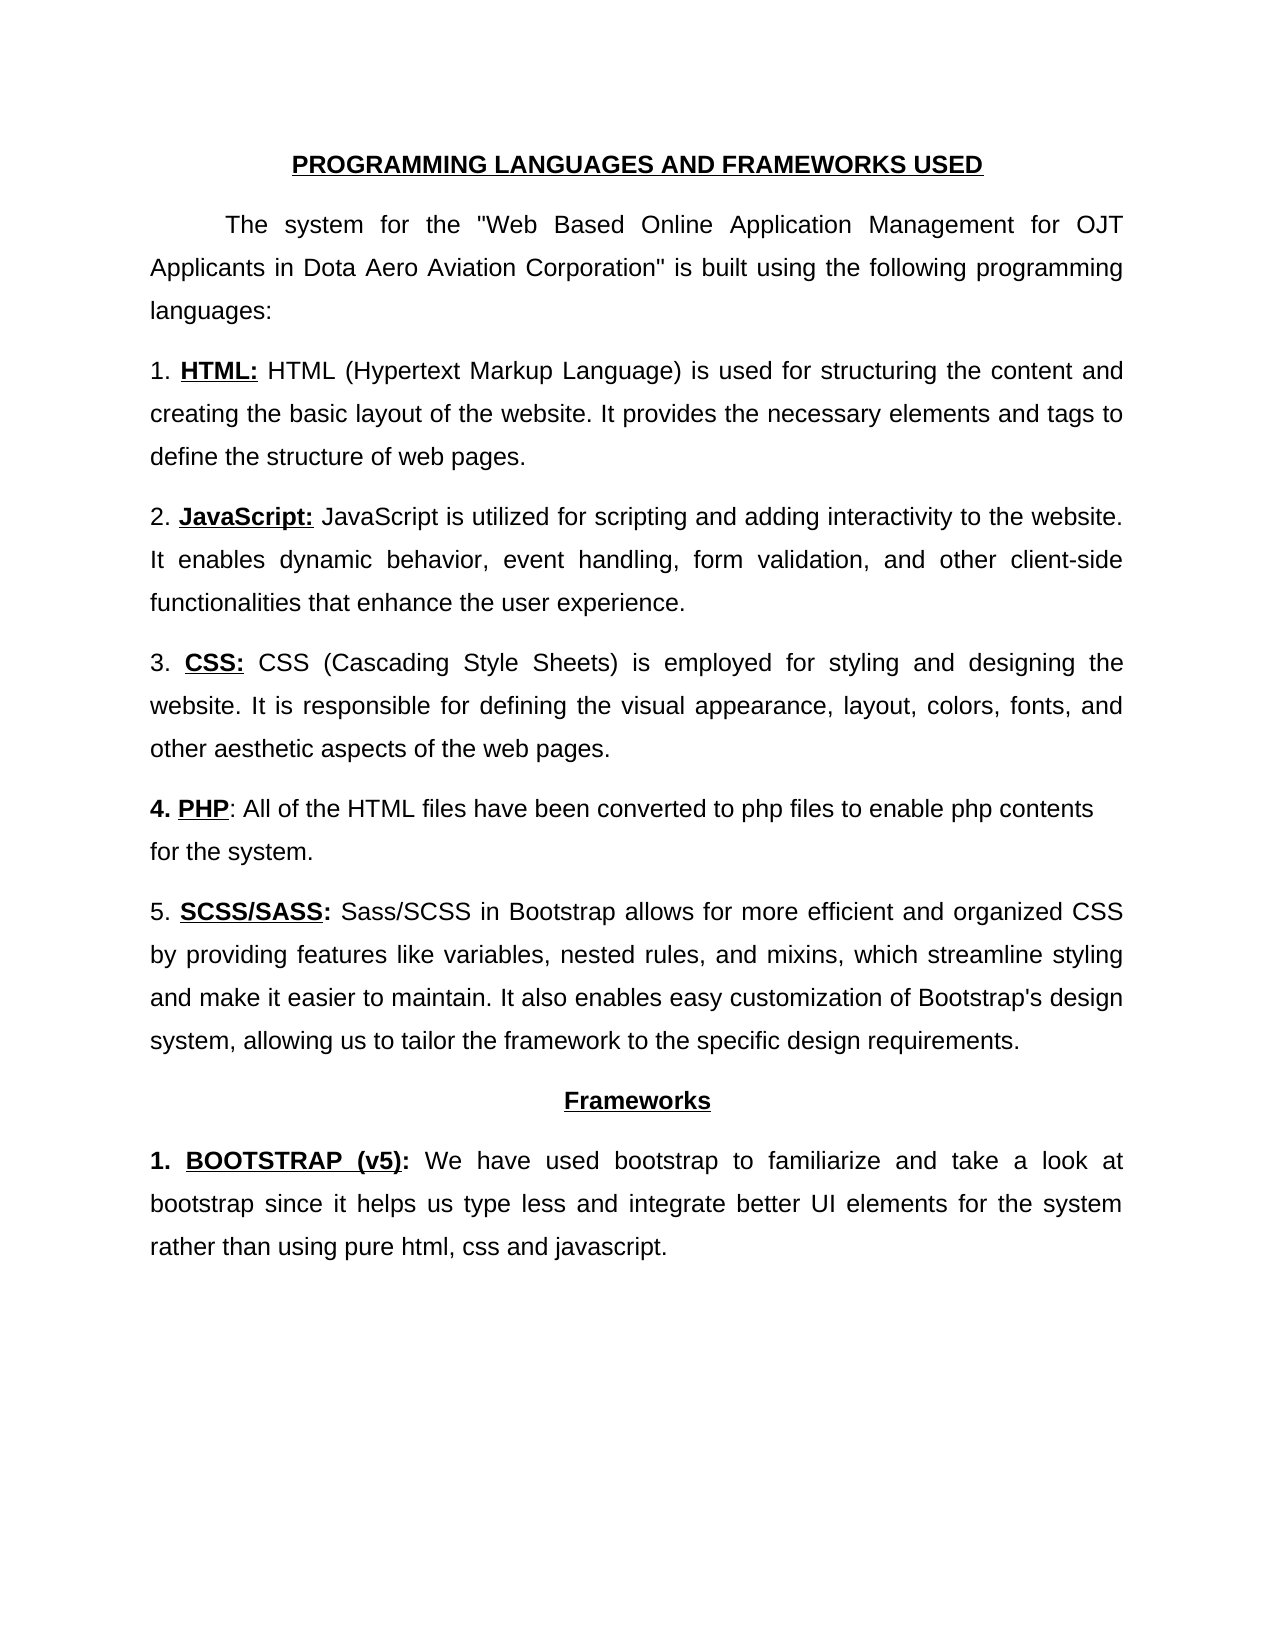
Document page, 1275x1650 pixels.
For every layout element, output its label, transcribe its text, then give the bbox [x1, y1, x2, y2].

text 3. CSS: CSS (Cascading Style Sheets) is employed for styling and designing the website. It is responsible for defining the visual appearance, layout, colors, fonts, and other aesthetic aspects of the web pages. [150, 648, 1125, 763]
text 4. PHP: All of the HTML files have been converted to php files to enable php contents for the system. [150, 794, 1125, 866]
text 5. SCSS/SASS: Sass/SCSS in Bootstrap allows for more efficient and organized CSS by providing features like variables, nested rules, and mixins, which streamline styling and make it easier to maintain. It also enables easy customization of Bootstrap's design system, allowing us to tailor the framework to the specific design requirements. [150, 897, 1125, 1055]
text Frameworks [150, 1086, 1125, 1115]
text 2. JavaScript: JavaScript is utilized for scripting and adding interactivity to the website. It enables dynamic behavior, event handling, form validation, and other client-side functionalities that enhance the user experience. [150, 502, 1125, 617]
text PROGRAMMING LANGUAGES AND FRAMEWORKS USED [150, 150, 1125, 179]
text The system for the "Web Based Online Application Management for OJT Applicants in Dota Aero Aviation Corporation" is built using the following programming languages: [150, 210, 1125, 325]
text 1. HTML: HTML (Hypertext Markup Language) is used for structuring the content and creating the basic layout of the website. It provides the necessary elements and tags to define the structure of web pages. [150, 356, 1125, 471]
text 1. BOOTSTRAP (v5): We have used bootstrap to familiarize and take a look at bootstrap since it helps us type less and integrate better UI elements for the system rather than using pure html, css and javascript. [150, 1146, 1125, 1261]
